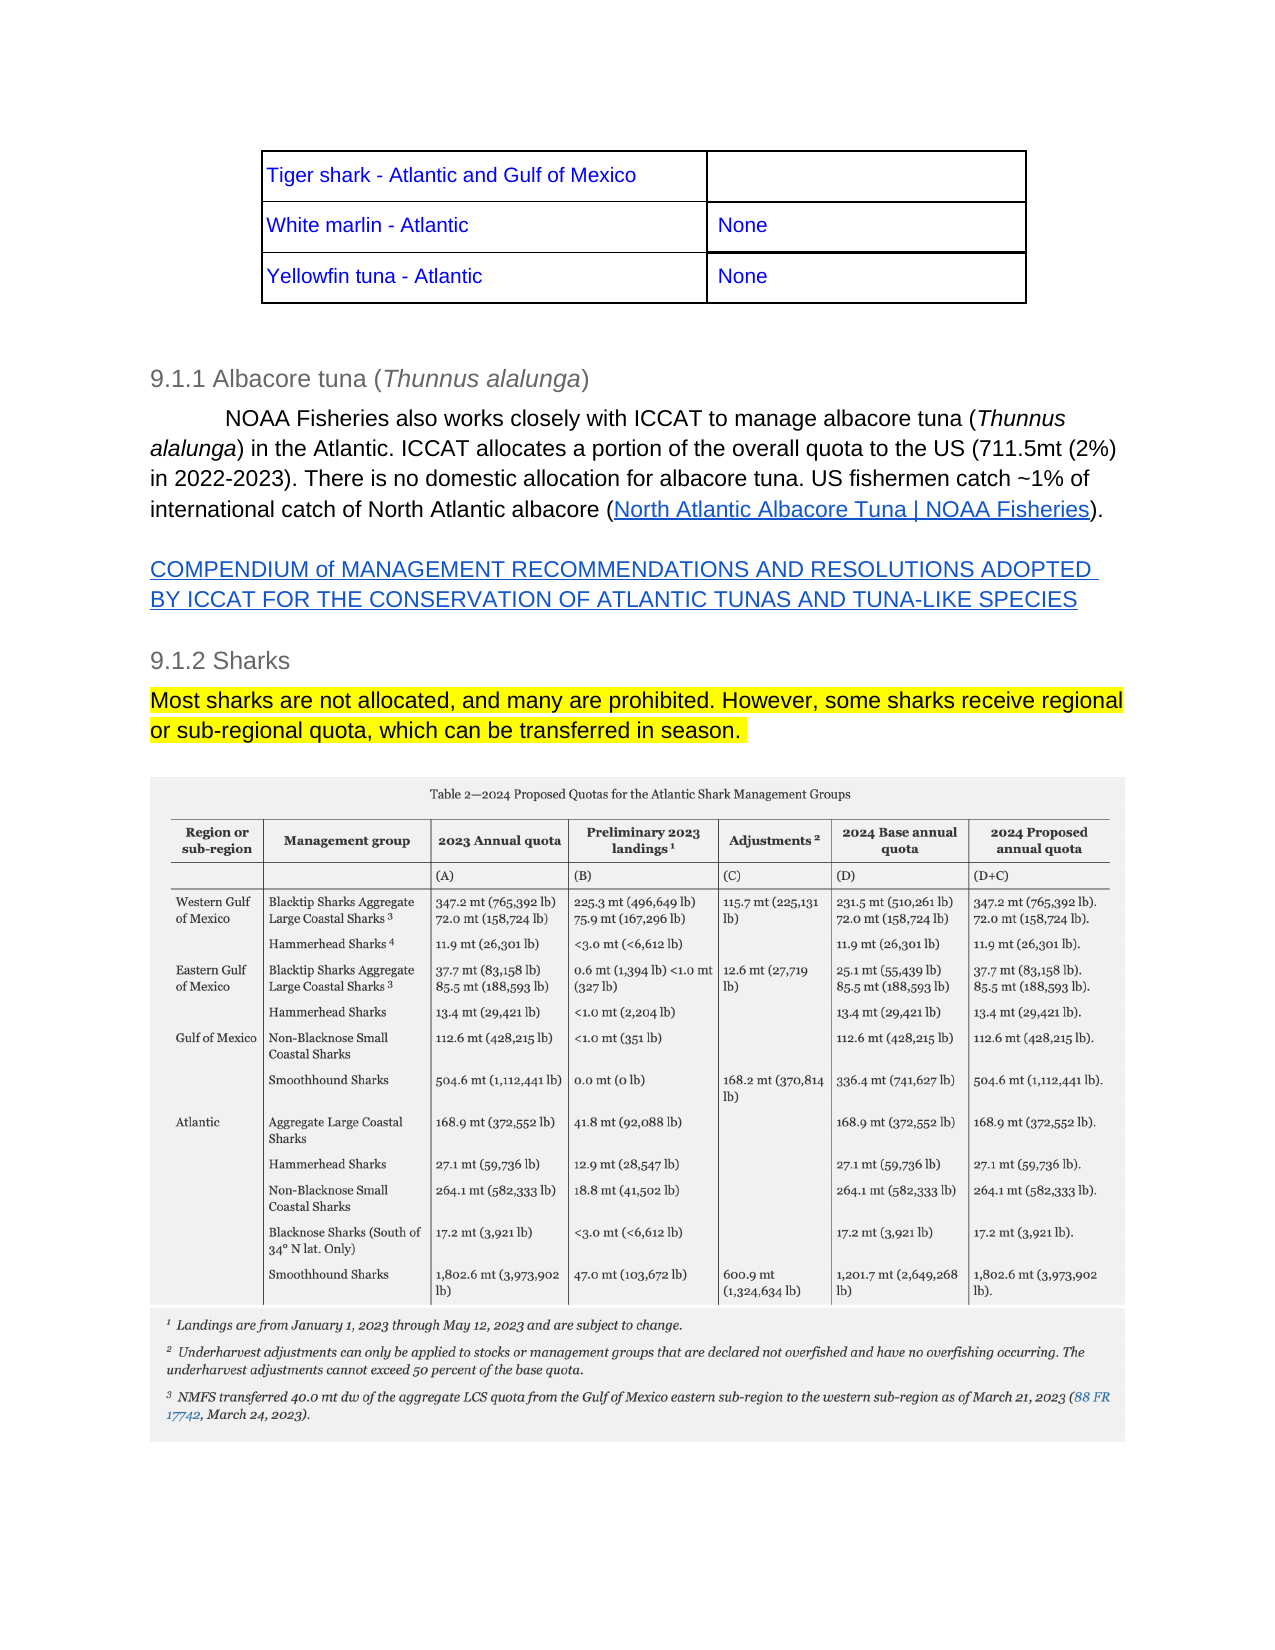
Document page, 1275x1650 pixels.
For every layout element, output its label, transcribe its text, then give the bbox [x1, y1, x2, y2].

table_cell Tiger shark - Atlantic and Gulf of Mexico [263, 152, 706, 201]
table_cell White marlin - Atlantic [263, 202, 706, 251]
table_cell None [708, 254, 1025, 302]
subtitle 9.1.1 Albacore tuna (Thunnus alalunga) [150, 364, 1125, 392]
text COMPENDIUM of MANAGEMENT RECOMMENDATIONS AND RESOLUTIONS ADOPTED BY ICCAT FOR THE CONSERVATION OF ATLANTIC TUNAS AND TUNA-LIKE SPECIES [150, 556, 1125, 613]
subtitle 9.1.2 Sharks [150, 646, 1125, 674]
picture [150, 1308, 1125, 1442]
text NOAA Fisheries also works closely with ICCAT to manage albacore tuna (Thunnus alalunga) in the Atlantic. ICCAT allocates a portion of the overall quota to the US (711.5mt (2%) in 2022-2023). There is no domestic allocation for albacore tuna. US fishermen catch ~1% of international catch of North Atlantic albacore (North Atlantic Albacore Tuna | NOAA Fisheries). [150, 405, 1125, 522]
table_cell Yellowfin tuna - Atlantic [263, 253, 706, 302]
table_cell None [708, 203, 1025, 251]
table_cell [708, 152, 1025, 201]
picture [150, 777, 1125, 1305]
text Most sharks are not allocated, and many are prohibited. However, some sharks receive regional or sub-regional quota, which can be transferred in season. [150, 687, 1125, 743]
